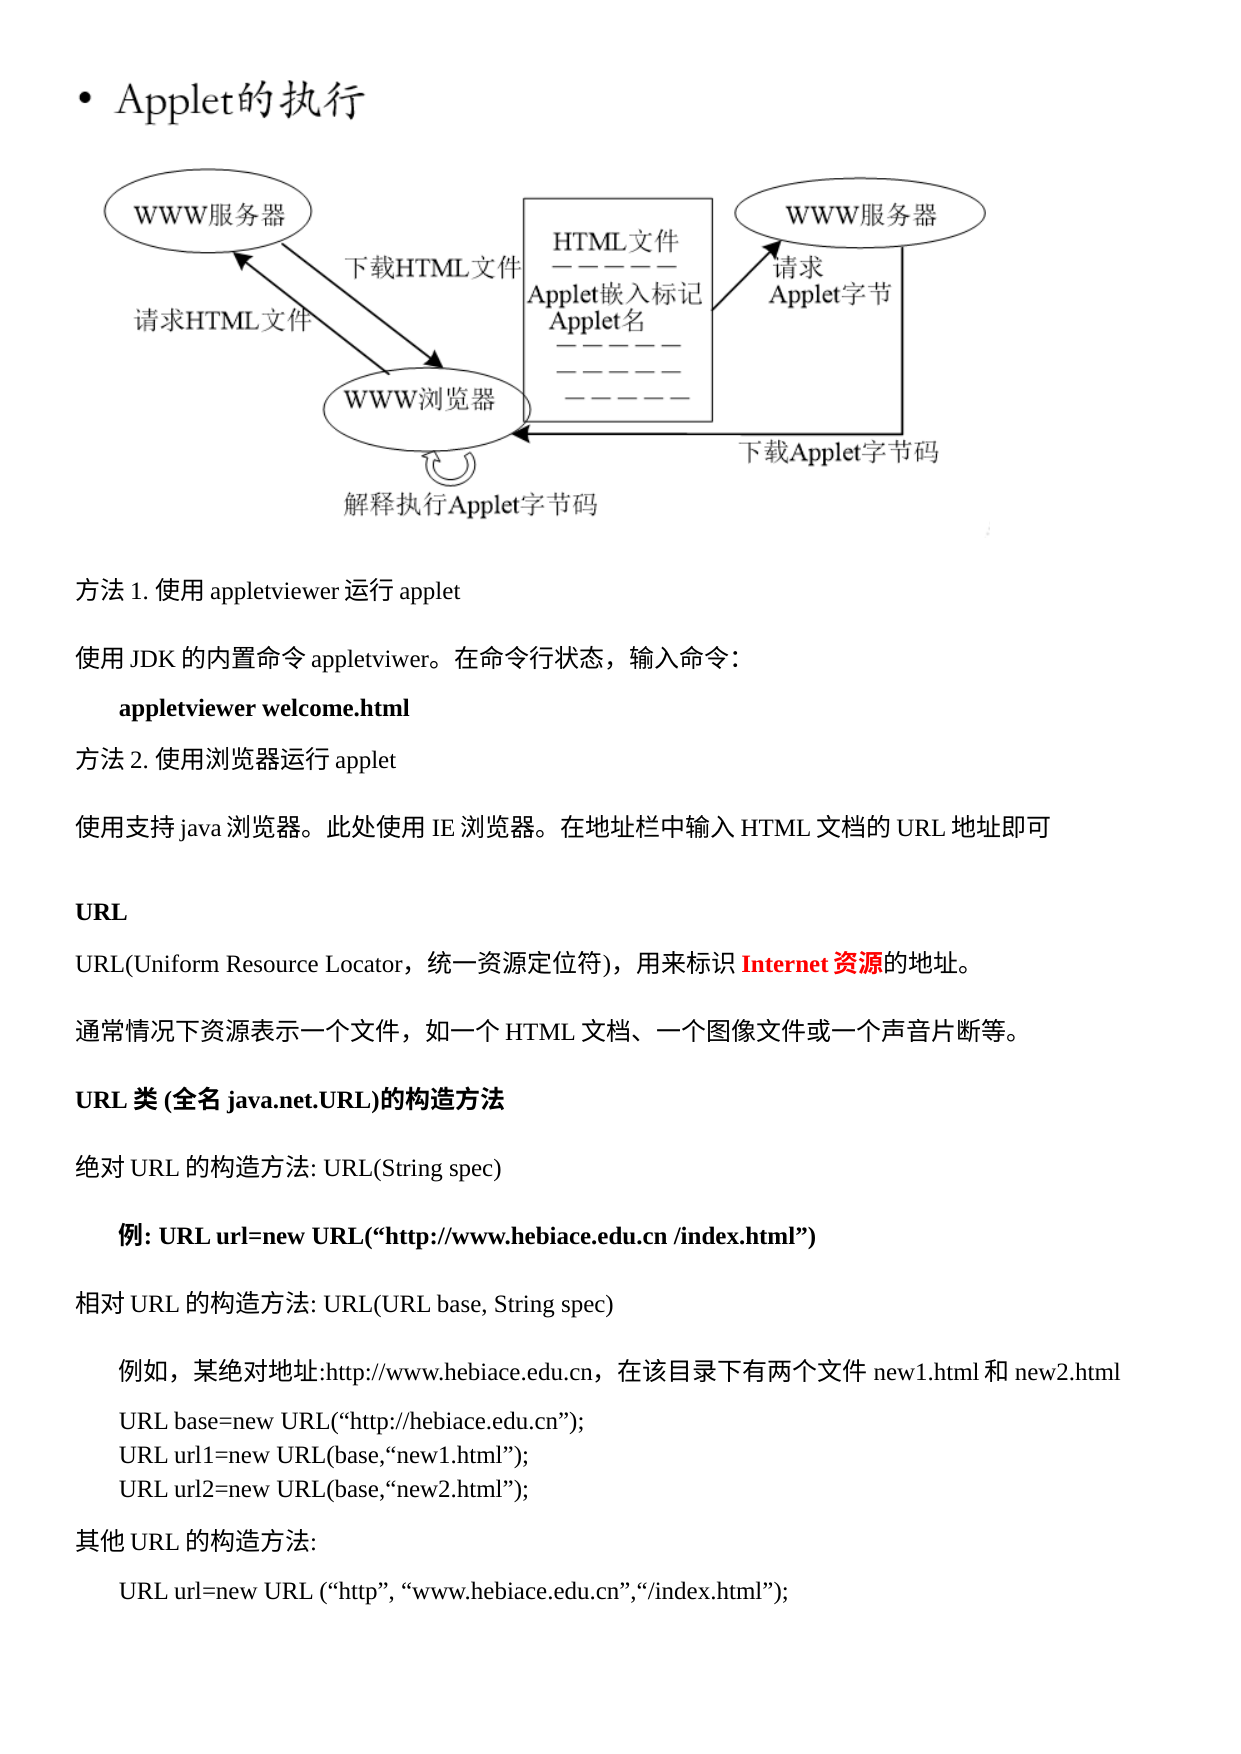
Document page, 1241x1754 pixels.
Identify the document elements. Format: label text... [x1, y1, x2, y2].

text appletviewer welcome.html [75, 690, 1165, 724]
text URL base=new URL(“http://hebiace.edu.cn”); [75, 1403, 1165, 1437]
text 方法1. 使用appletviewer运行applet [75, 554, 1165, 622]
text URL url=new URL (“http”, “www.hebiace.edu.cn”,“/index.html”); [75, 1573, 1165, 1607]
text 其他URL的构造方法: [75, 1505, 1165, 1573]
text URL [75, 894, 1165, 928]
text URL url2=new URL(base,“new2.html”); [75, 1471, 1165, 1505]
text 例如，某绝对地址:http://www.hebiace.edu.cn，在该目录下有两个文件 new1.html和new2.html [75, 1335, 1165, 1403]
text 使用支持java浏览器。此处使用IE浏览器。在地址栏中输入HTML文档的URL地址即可 [75, 792, 1165, 860]
text 绝对URL的构造方法: URL(String spec) [75, 1132, 1165, 1199]
text 例: URL url=new URL(“http://www.hebiace.edu.cn /index.html”) [75, 1199, 1165, 1267]
text URL类 (全名java.net.URL)的构造方法 [75, 1064, 1165, 1132]
text URL(Uniform Resource Locator，统一资源定位符)，用来标识Internet资源的地址。 [75, 928, 1165, 996]
text 通常情况下资源表示一个文件，如一个HTML文档、一个图像文件或一个声音片断等。 [75, 996, 1165, 1064]
text 相对URL的构造方法: URL(URL base, String spec) [75, 1267, 1165, 1335]
text 方法2. 使用浏览器运行applet [75, 724, 1165, 792]
text URL url1=new URL(base,“new1.html”); [75, 1437, 1165, 1471]
picture [75, 78, 990, 538]
text 使用JDK的内置命令appletviwer。在命令行状态，输入命令： [75, 622, 1165, 690]
